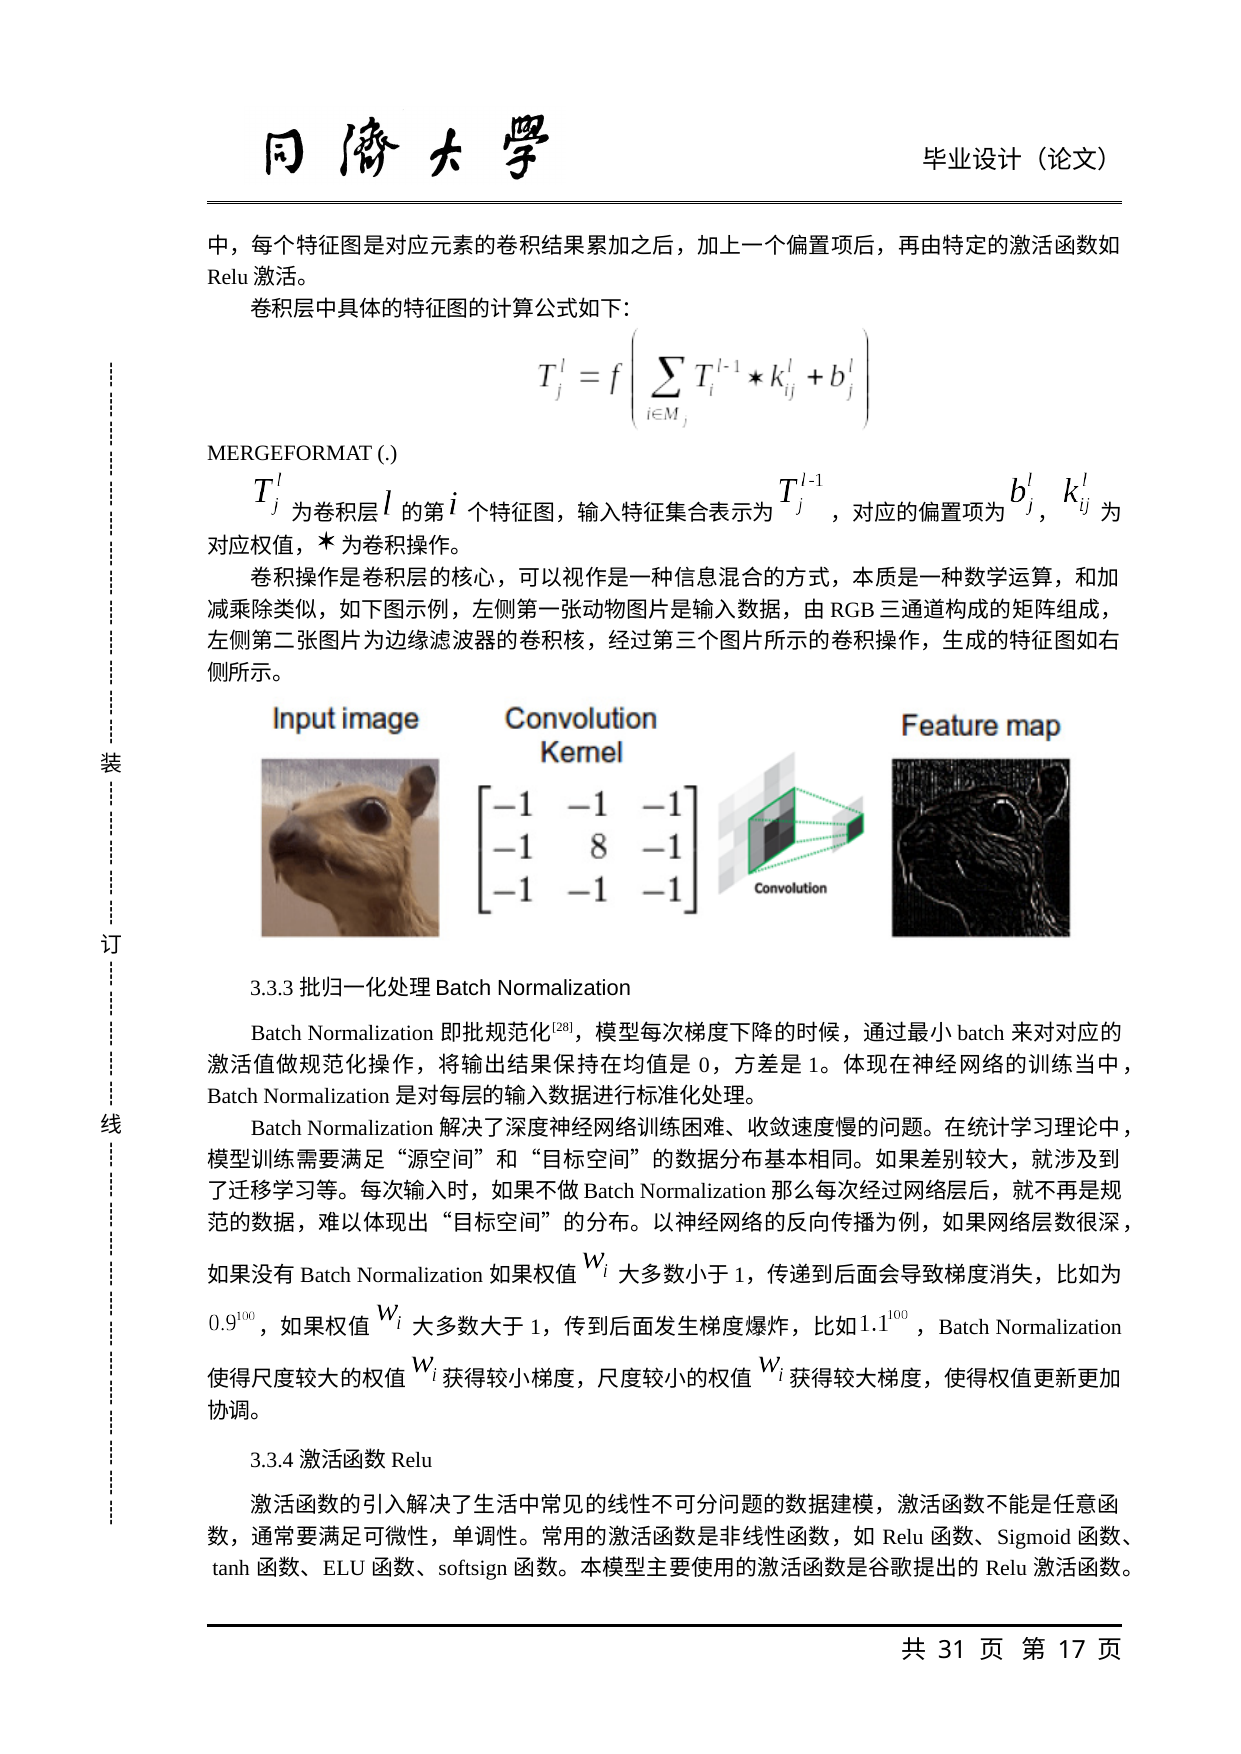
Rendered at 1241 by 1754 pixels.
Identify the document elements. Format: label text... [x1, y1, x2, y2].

text Batch Normalization 即批规范化[28]，模型每次梯度下降的时候，通过最小batch 来对对应的激活值做规范化操作，将输出结果保持在均值是0，方差是1。体现在神经网络的训练当中，Batch Normalization 是对每层的输入数据进行标准化处理。 [207, 1015, 1122, 1110]
text 为卷积层 的第 个特征图，输入特征集合表示为 ，对应的偏置项为， 为对应权值， 为卷积操作。 [207, 465, 1122, 560]
subtitle 3.3.3 批归一化处理Batch Normalization [207, 965, 1122, 1002]
text Batch Normalization 解决了深度神经网络训练困难、收敛速度慢的问题。在统计学习理论中，模型训练需要满足“源空间”和“目标空间”的数据分布基本相同。如果差别较大，就涉及到了迁移学习等。每次输入时，如果不做Batch Normalization 那么每次经过网络层后，就不再是规范的数据，难以体现出“目标空间”的分布。以神经网络的反向传播为例，如果网络层数很深，如果没有Batch Normalization 如果权值 大多数小于1，传递到后面会导致梯度消失，比如为，如果权值 大多数大于1，传到后面发生梯度爆炸，比如 ，Batch Normalization 使得尺度较大的权值获得较小梯度，尺度较小的权值获得较大梯度，使得权值更新更加协调。 [207, 1110, 1122, 1424]
text 卷积层中具体的特征图的计算公式如下： [207, 291, 1122, 323]
subtitle 3.3.4 激活函数Relu [207, 1437, 1122, 1474]
picture [244, 106, 567, 185]
picture [251, 686, 1078, 953]
text 卷积操作是卷积层的核心，可以视作是一种信息混合的方式，本质是一种数学运算，和加减乘除类似，如下图示例，左侧第一张动物图片是输入数据，由RGB三通道构成的矩阵组成，左侧第二张图片为边缘滤波器的卷积核，经过第三个图片所示的卷积操作，生成的特征图如右侧所示。 [207, 560, 1122, 687]
